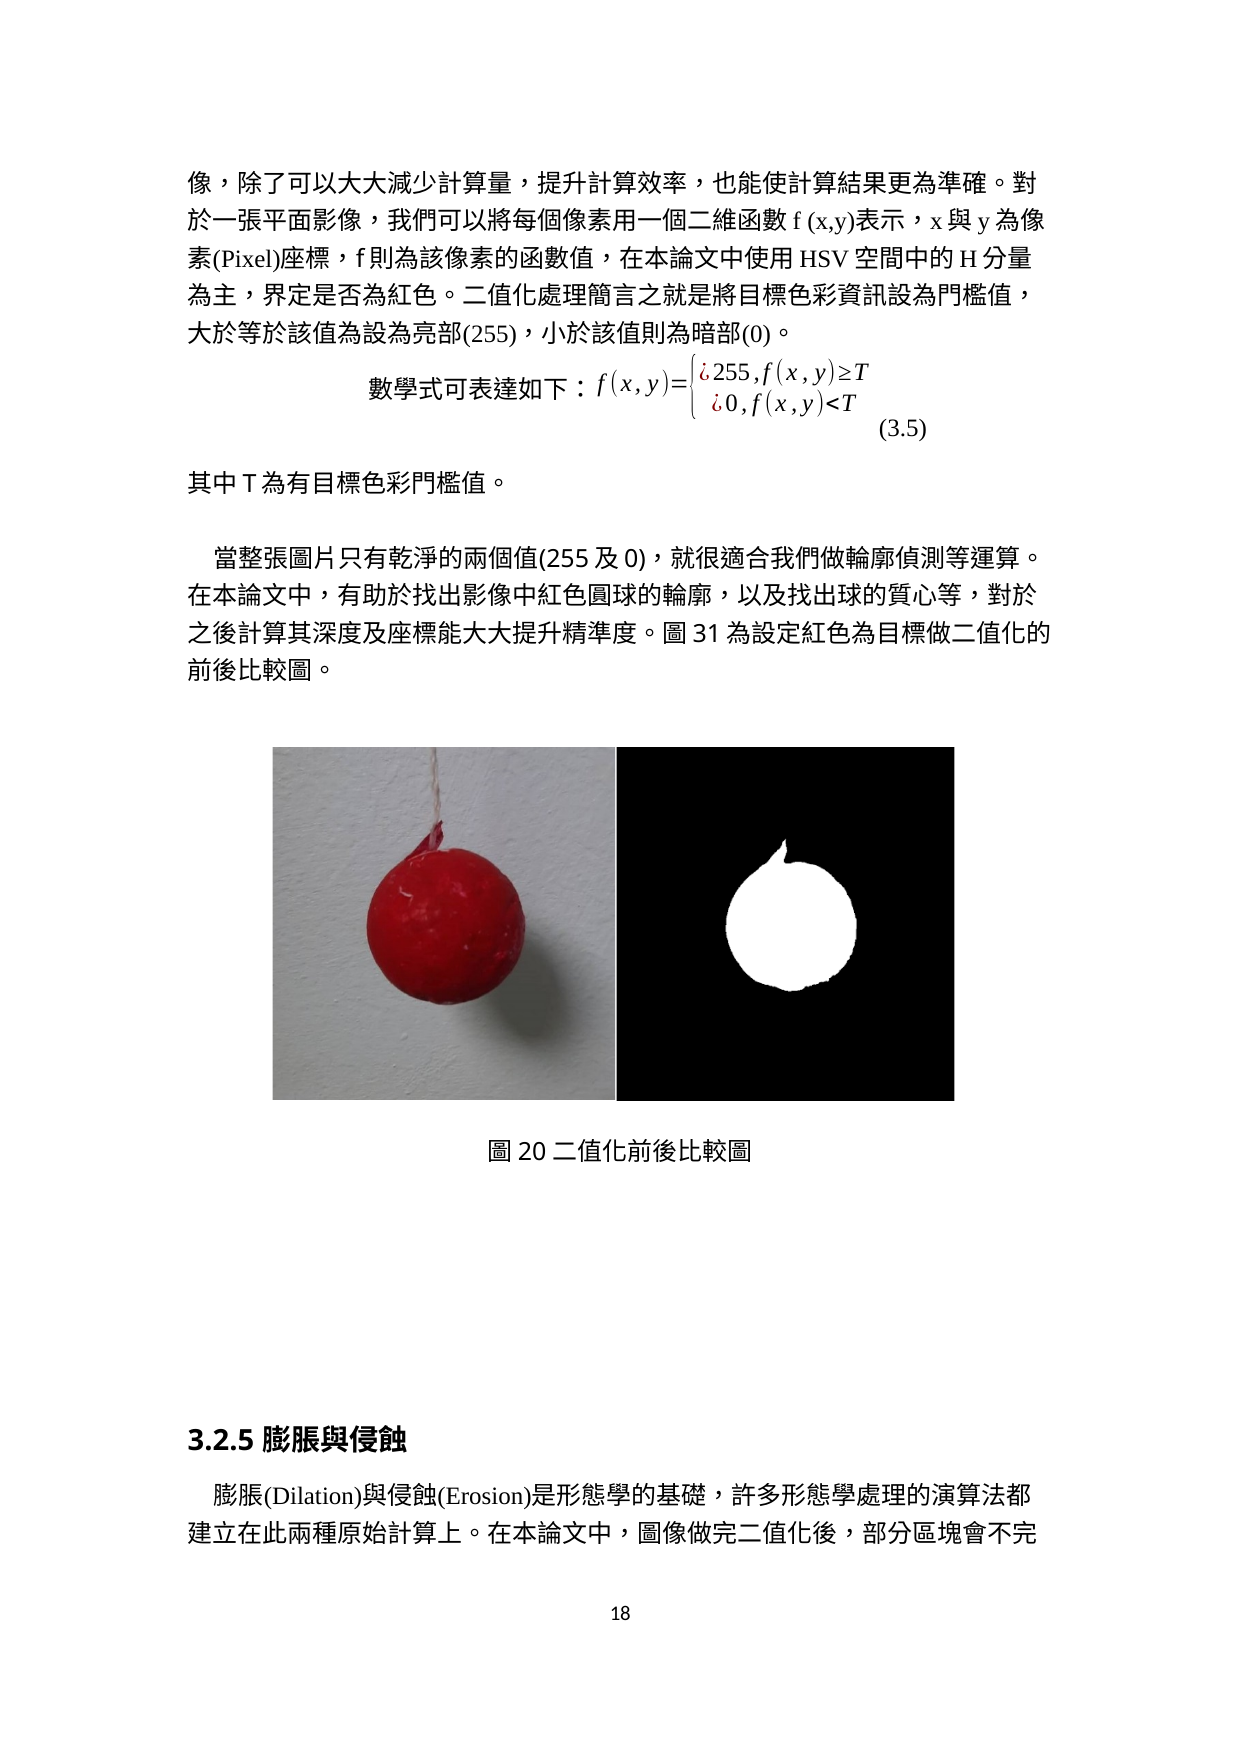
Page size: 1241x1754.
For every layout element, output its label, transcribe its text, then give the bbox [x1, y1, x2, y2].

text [187, 162, 1053, 350]
text 其中T為有目標色彩門檻值。 [187, 462, 1053, 500]
text 3.2.5 膨脹與侵蝕 [187, 1400, 1053, 1475]
text 數學式可表達如下： [187, 350, 1053, 425]
picture [272, 747, 955, 1101]
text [187, 1475, 1053, 1550]
text 當整張圖片只有乾淨的兩個值(255及0)，就很適合我們做輪廓偵測等運算。在本論文中，有助於找出影像中紅色圓球的輪廓，以及找出球的質心等，對於之後計算其深度及座標能大大提升精準度。圖31為設定紅色為目標做二值化的前後比較圖。 [187, 537, 1053, 687]
